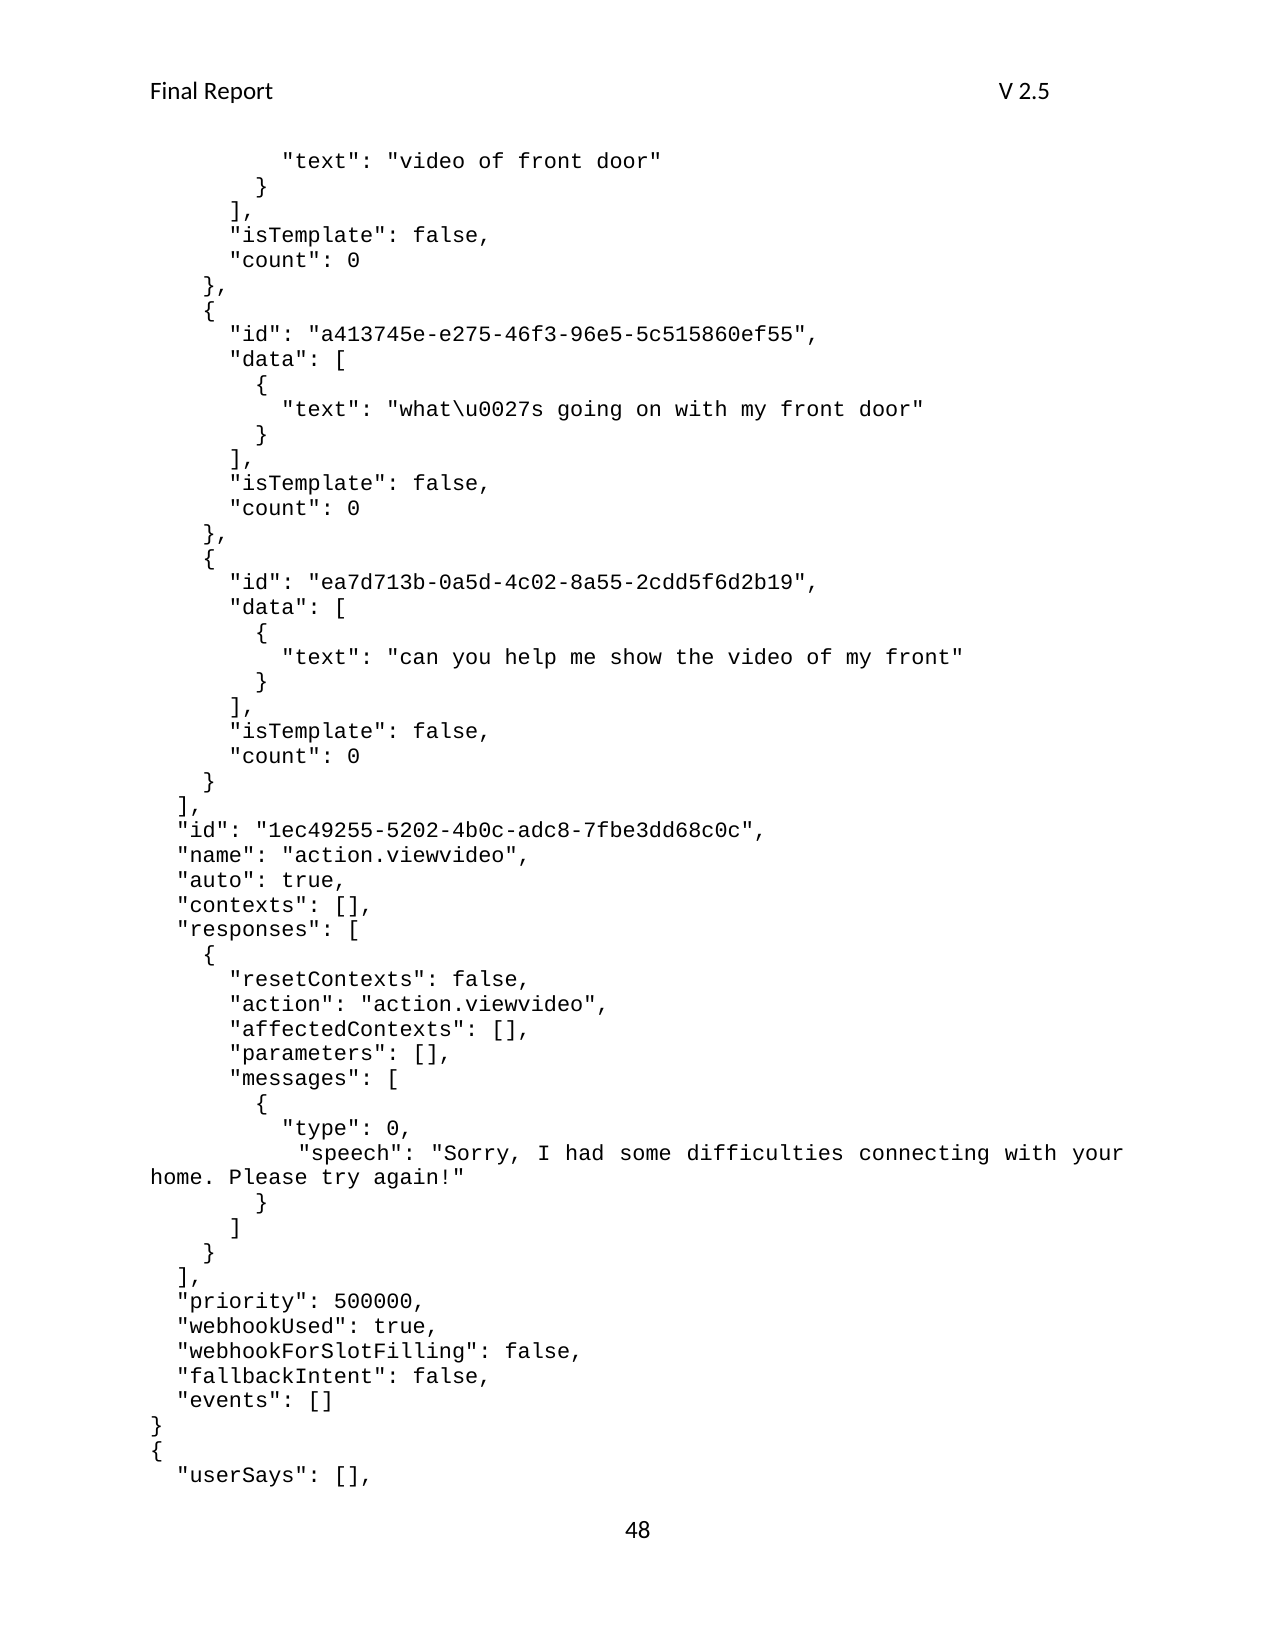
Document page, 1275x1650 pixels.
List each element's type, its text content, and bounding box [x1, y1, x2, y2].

text "isTemplate": false, [150, 720, 1125, 745]
text "action": "action.viewvideo", [150, 993, 1125, 1018]
text "webhookUsed": true, [150, 1315, 1125, 1340]
text { [150, 1439, 1125, 1464]
text "text": "what\u0027s going on with my front door" [150, 398, 1125, 423]
text "isTemplate": false, [150, 472, 1125, 497]
text "contexts": [], [150, 894, 1125, 918]
text } [150, 1191, 1125, 1216]
text ], [150, 199, 1125, 224]
text "data": [ [150, 596, 1125, 621]
text "fallbackIntent": false, [150, 1365, 1125, 1389]
text "count": 0 [150, 497, 1125, 522]
text "id": "a413745e-e275-46f3-96e5-5c515860ef55", [150, 323, 1125, 348]
text } [150, 671, 1125, 695]
text "webhookForSlotFilling": false, [150, 1340, 1125, 1365]
text "auto": true, [150, 869, 1125, 894]
text ] [150, 1216, 1125, 1241]
text "resetContexts": false, [150, 968, 1125, 993]
text ], [150, 447, 1125, 472]
text }, [150, 274, 1125, 299]
text { [150, 1092, 1125, 1117]
text "count": 0 [150, 745, 1125, 770]
text } [150, 423, 1125, 447]
text } [150, 175, 1125, 199]
text "text": "can you help me show the video of my front" [150, 646, 1125, 671]
text ], [150, 1266, 1125, 1290]
text { [150, 547, 1125, 571]
text { [150, 299, 1125, 323]
text "name": "action.viewvideo", [150, 844, 1125, 869]
text "count": 0 [150, 249, 1125, 274]
text "messages": [ [150, 1067, 1125, 1092]
text } [150, 770, 1125, 794]
text "userSays": [], [150, 1464, 1125, 1489]
text "id": "ea7d713b-0a5d-4c02-8a55-2cdd5f6d2b19", [150, 571, 1125, 596]
text "priority": 500000, [150, 1290, 1125, 1315]
text "events": [] [150, 1389, 1125, 1414]
text "responses": [ [150, 918, 1125, 943]
text "text": "video of front door" [150, 150, 1125, 175]
text "data": [ [150, 348, 1125, 373]
text ], [150, 695, 1125, 720]
text "speech": "Sorry, I had some difficulties connecting with your home. Please try again!" [150, 1142, 1125, 1191]
text } [150, 1414, 1125, 1439]
text { [150, 943, 1125, 968]
text "affectedContexts": [], [150, 1018, 1125, 1042]
text }, [150, 522, 1125, 547]
text ], [150, 794, 1125, 819]
text "type": 0, [150, 1117, 1125, 1142]
text { [150, 373, 1125, 398]
text "isTemplate": false, [150, 224, 1125, 249]
text { [150, 621, 1125, 646]
text "id": "1ec49255-5202-4b0c-adc8-7fbe3dd68c0c", [150, 819, 1125, 844]
text "parameters": [], [150, 1042, 1125, 1067]
text } [150, 1241, 1125, 1266]
